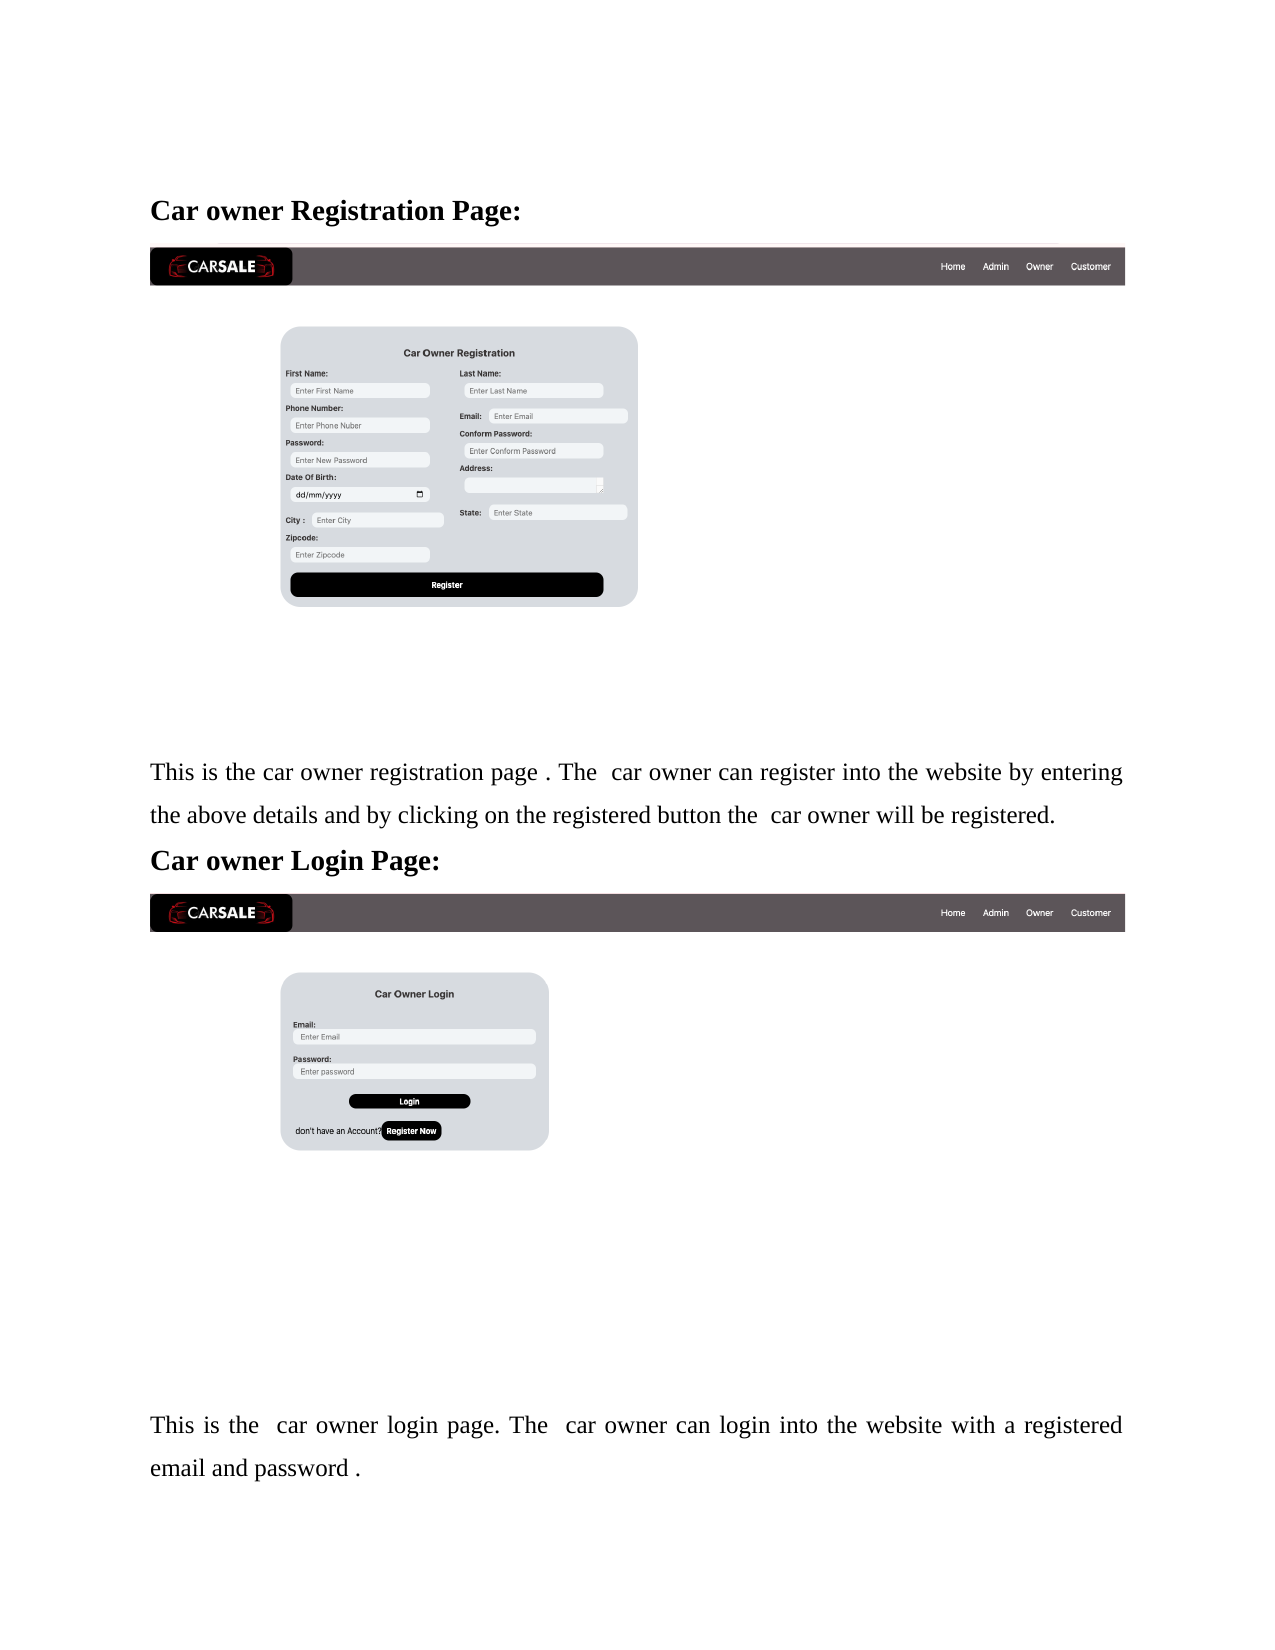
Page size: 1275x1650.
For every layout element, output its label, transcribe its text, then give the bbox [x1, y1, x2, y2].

picture [150, 893, 1125, 1398]
picture [150, 243, 1125, 744]
text Car owner Registration Page: [150, 193, 1125, 227]
text Car owner Login Page: [150, 843, 1125, 876]
text This is the car owner registration page . The car owner can register into the website by entering the above details and by clicking on the registered button the car owner will be registered. [150, 757, 1125, 828]
text This is the car owner login page. The car owner can login into the website with a registered email and password . [150, 1410, 1125, 1482]
